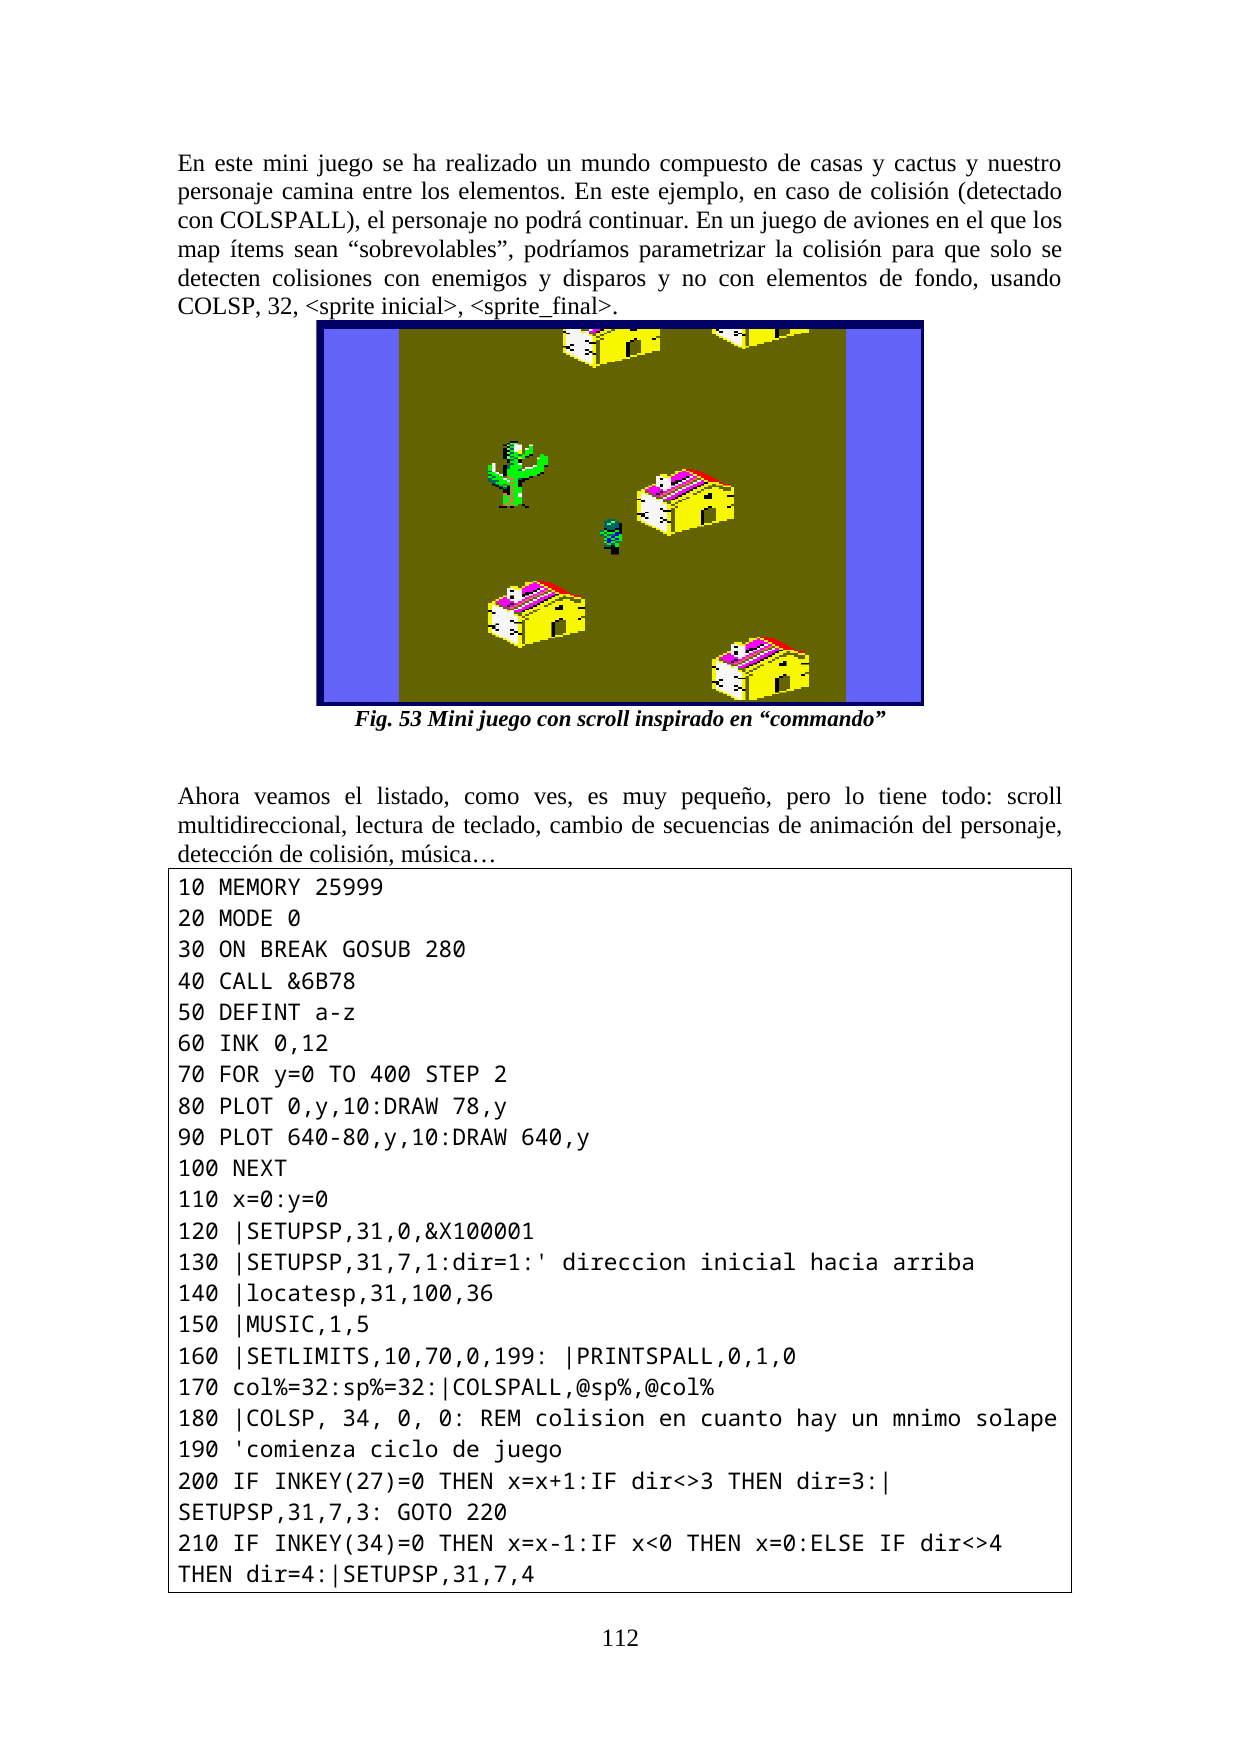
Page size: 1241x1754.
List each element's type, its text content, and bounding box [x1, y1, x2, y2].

text 130 |SETUPSP,31,7,1:dir=1:' direccion inicial hacia arriba [177, 1246, 1063, 1277]
text 160 |SETLIMITS,10,70,0,199: |PRINTSPALL,0,1,0 [177, 1339, 1063, 1371]
text 10 MEMORY 25999 [169, 869, 1071, 902]
text 120 |SETUPSP,31,0,&X100001 [177, 1214, 1063, 1246]
text 40 CALL &6B78 [177, 964, 1063, 996]
picture [316, 320, 924, 706]
text 50 DEFINT a-z [177, 996, 1063, 1027]
text 190 'comienza ciclo de juego [177, 1433, 1063, 1464]
text 100 NEXT [177, 1152, 1063, 1183]
text 30 ON BREAK GOSUB 280 [177, 933, 1063, 964]
text 200 IF INKEY(27)=0 THEN x=x+1:IF dir<>3 THEN dir=3:|SETUPSP,31,7,3: GOTO 220 [177, 1464, 1063, 1524]
text Ahora veamos el listado, como ves, es muy pequeño, pero lo tiene todo: scroll multidireccional, lectura de teclado, cambio de secuencias de animación del personaje, detección de colisión, música… [177, 781, 1063, 868]
text 180 |COLSP, 34, 0, 0: REM colision en cuanto hay un mnimo solape [177, 1402, 1063, 1433]
text 20 MODE 0 [177, 902, 1063, 933]
text 80 PLOT 0,y,10:DRAW 78,y [177, 1089, 1063, 1121]
text 150 |MUSIC,1,5 [177, 1308, 1063, 1339]
text 210 IF INKEY(34)=0 THEN x=x-1:IF x<0 THEN x=0:ELSE IF dir<>4 THEN dir=4:|SETUPSP,31,7,4 [169, 1524, 1071, 1592]
text 110 x=0:y=0 [177, 1183, 1063, 1214]
text En este mini juego se ha realizado un mundo compuesto de casas y cactus y nuestro personaje camina entre los elementos. En este ejemplo, en caso de colisión (detectado con COLSPALL), el personaje no podrá continuar. En un juego de aviones en el que los map ítems sean “sobrevolables”, podríamos parametrizar la colisión para que solo se detecten colisiones con enemigos y disparos y no con elementos de fondo, usando COLSP, 32, <sprite inicial>, <sprite_final>. [177, 148, 1063, 320]
text Fig. 53 Mini juego con scroll inspirado en “commando” [177, 706, 1063, 732]
text 70 FOR y=0 TO 400 STEP 2 [177, 1058, 1063, 1089]
text 60 INK 0,12 [177, 1027, 1063, 1058]
text 140 |locatesp,31,100,36 [177, 1277, 1063, 1308]
text 170 col%=32:sp%=32:|COLSPALL,@sp%,@col% [177, 1371, 1063, 1402]
text 90 PLOT 640-80,y,10:DRAW 640,y [177, 1121, 1063, 1152]
